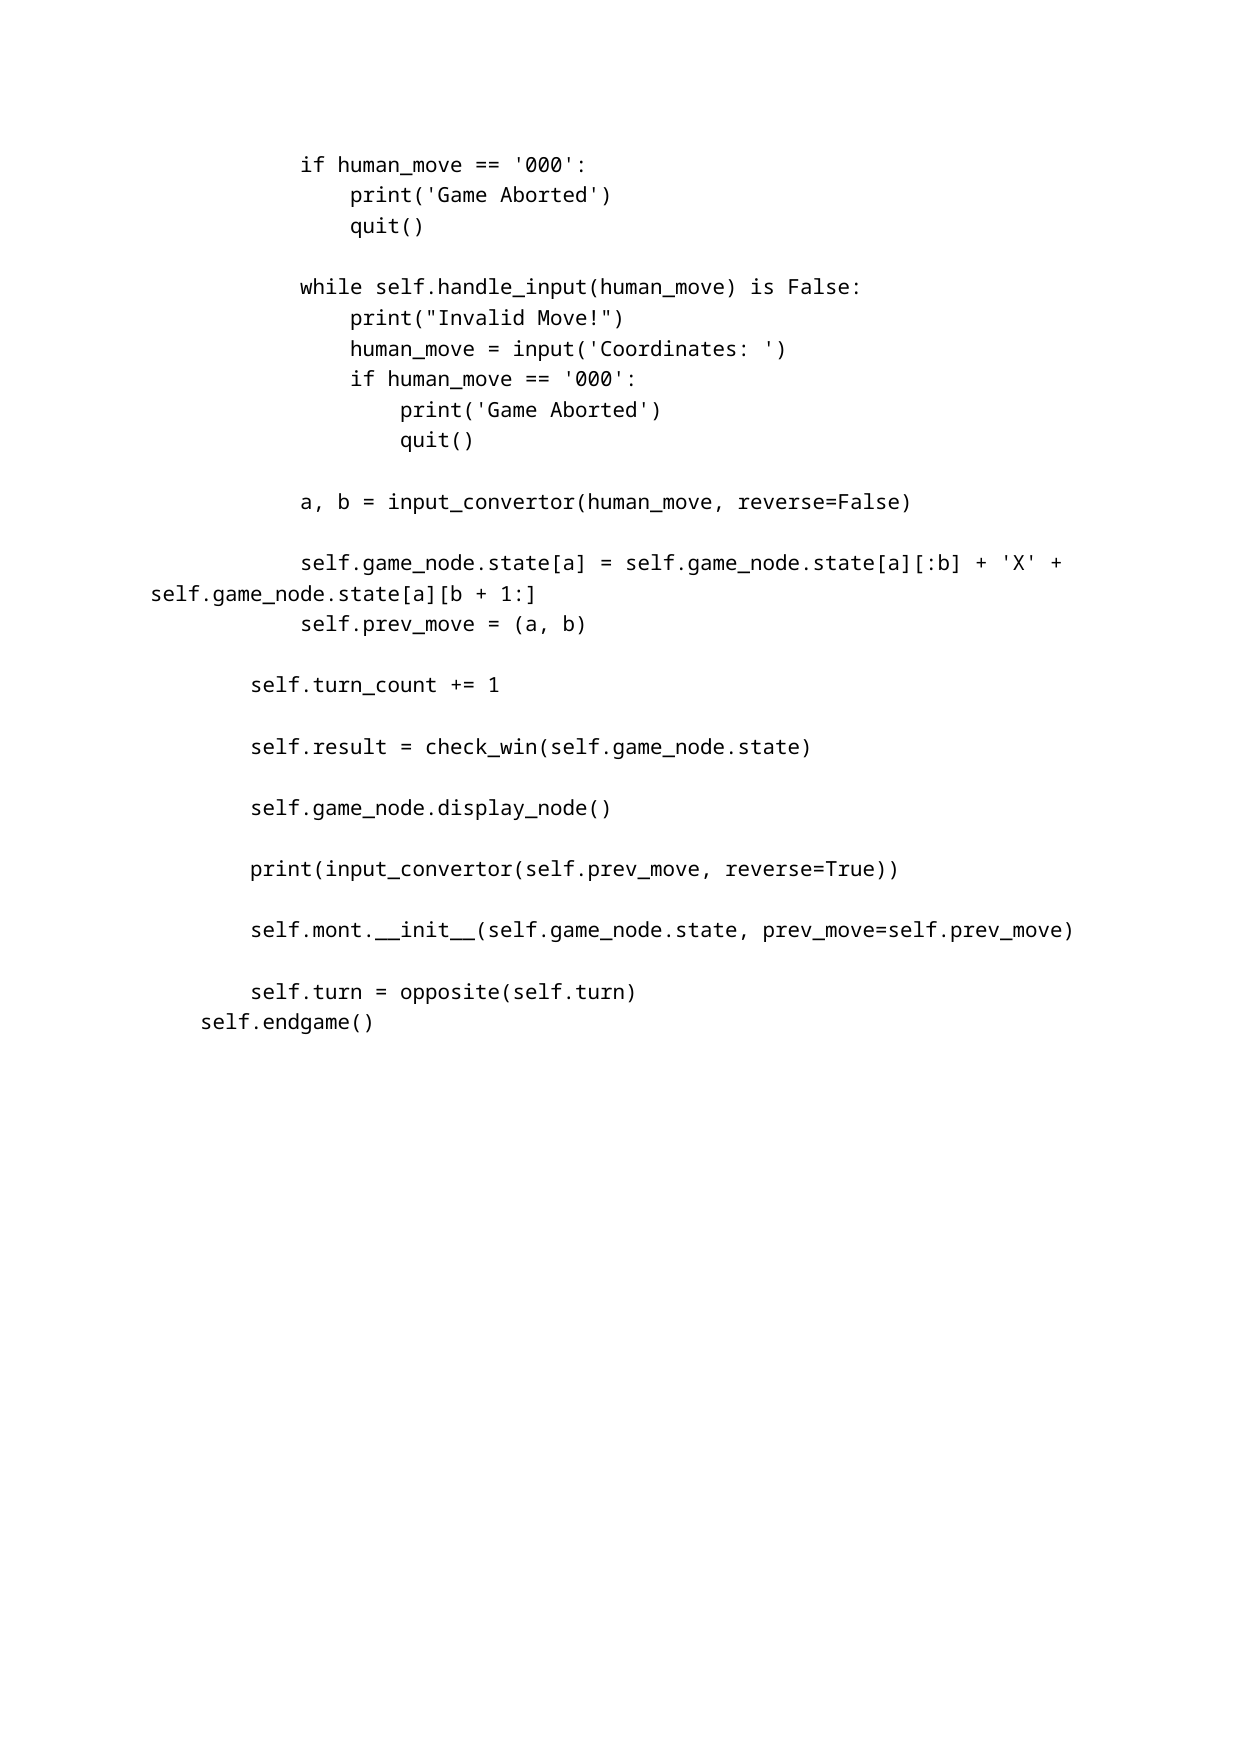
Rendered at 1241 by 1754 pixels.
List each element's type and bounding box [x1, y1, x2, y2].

text [150, 150, 1090, 1036]
